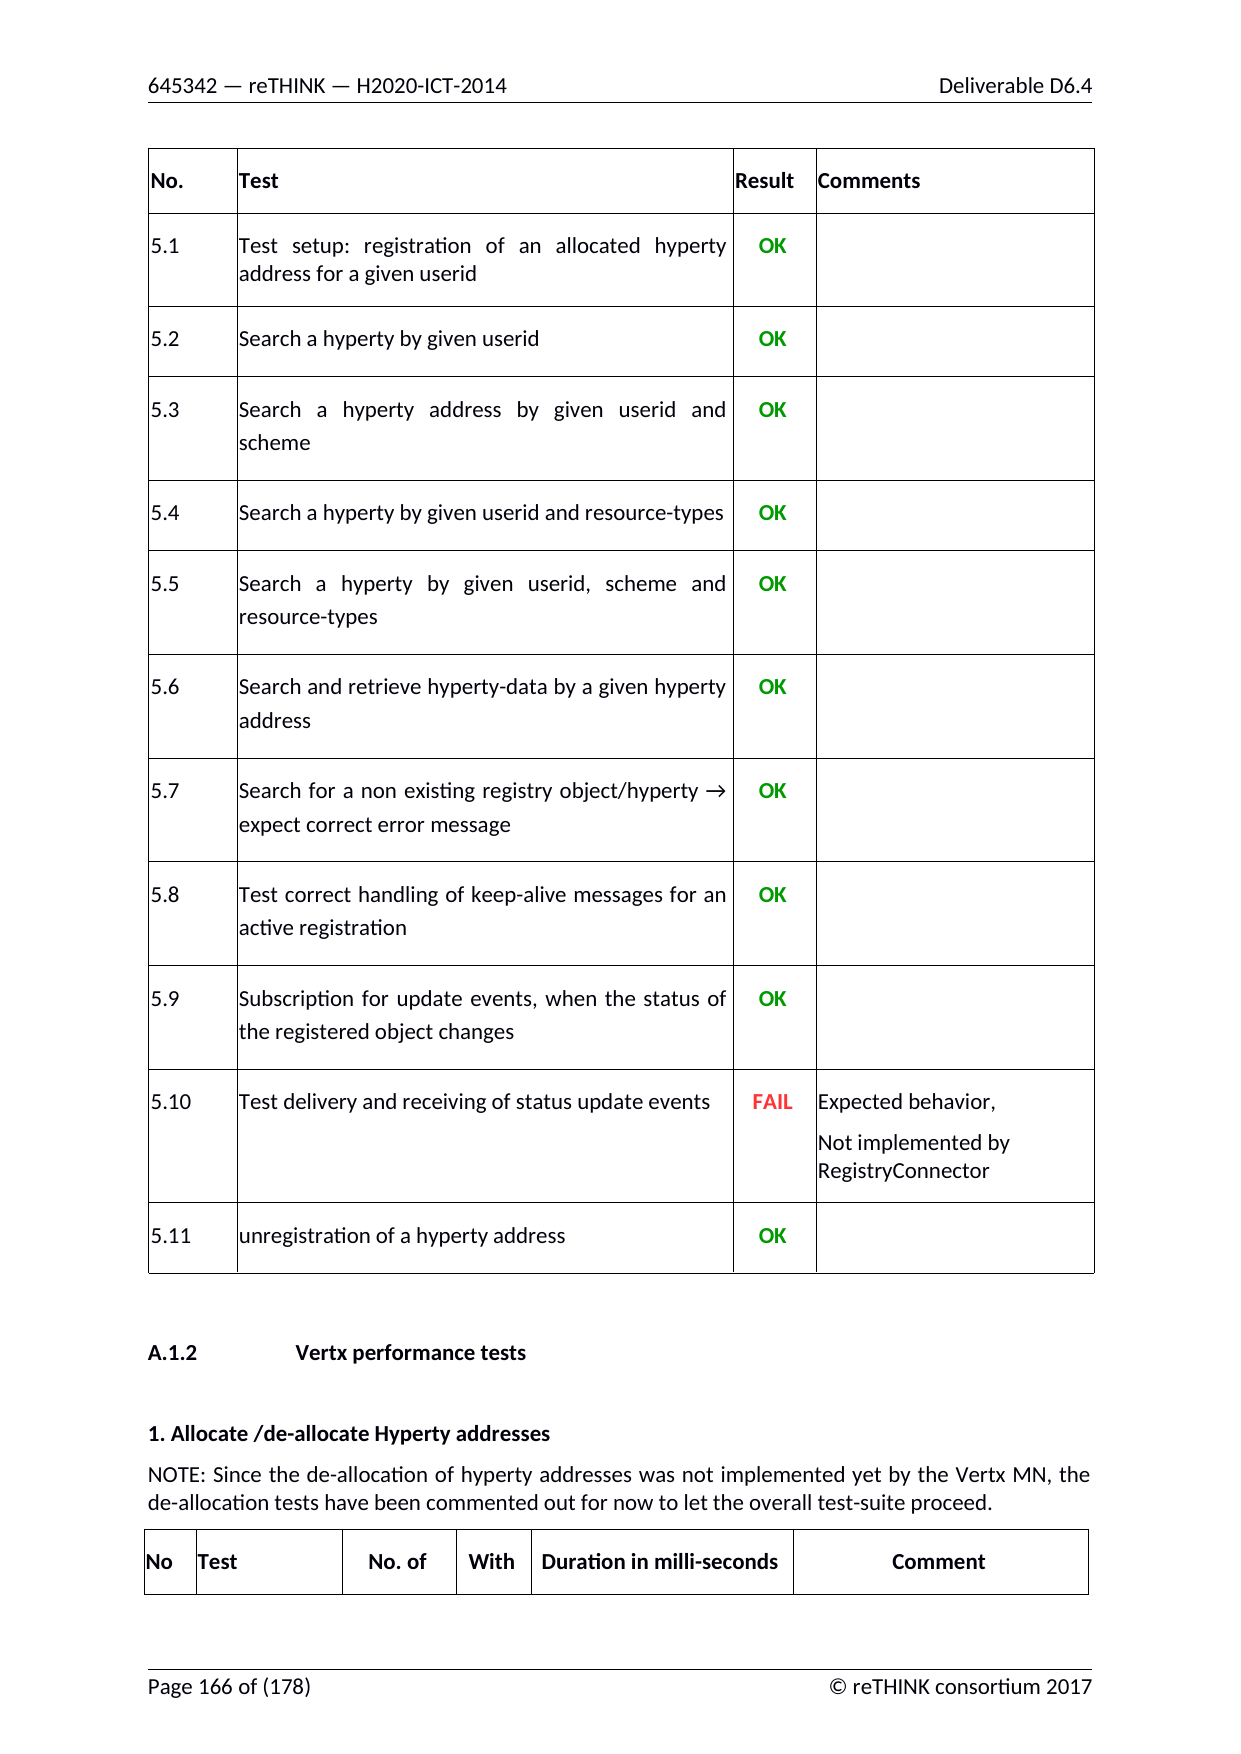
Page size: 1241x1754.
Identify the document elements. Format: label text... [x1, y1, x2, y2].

table_header With alloc. Key ? [457, 1530, 531, 1593]
table_cell Expected behavior, Not implemented by RegistryConnector [817, 1070, 1094, 1202]
table_cell [817, 966, 1094, 1069]
table_cell [817, 481, 1094, 550]
table_cell 5.11 [149, 1203, 237, 1272]
table_cell OK [734, 655, 816, 757]
table_cell Search a hyperty by given userid, scheme and resource-types [238, 551, 733, 654]
table_cell 5.2 [149, 307, 237, 376]
table_cell [817, 655, 1094, 757]
table_cell OK [734, 966, 816, 1069]
table_cell Subscription for update events, when the status of the registered object changes [238, 966, 733, 1069]
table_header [343, 1530, 456, 1593]
table_cell FAIL [734, 1070, 816, 1202]
table_header Result [734, 149, 816, 213]
table_cell Search a hyperty by given userid [238, 307, 733, 376]
table_cell OK [734, 551, 816, 654]
table_cell Search a hyperty address by given userid and scheme [238, 377, 733, 480]
table_cell [817, 307, 1094, 376]
table_header No [145, 1530, 196, 1593]
table_cell 5.7 [149, 759, 237, 861]
table_cell OK [734, 862, 816, 965]
table_cell Search a hyperty by given userid and resource-types [238, 481, 733, 550]
table_header No. [149, 149, 237, 213]
table_cell 5.1 [149, 214, 237, 306]
table_cell unregistration of a hyperty address [238, 1203, 733, 1272]
table_cell 5.6 [149, 655, 237, 757]
table_cell OK [734, 214, 816, 306]
table_cell [817, 759, 1094, 861]
table_cell Test correct handling of keep-alive messages for an active registration [238, 862, 733, 965]
table_cell 5.10 [149, 1070, 237, 1202]
table_cell [817, 551, 1094, 654]
table_cell OK [734, 1203, 816, 1272]
table_cell Search and retrieve hyperty-data by a given hyperty address [238, 655, 733, 757]
table_cell 5.4 [149, 481, 237, 550]
table_cell OK [734, 481, 816, 550]
table_cell [817, 862, 1094, 965]
table_cell [817, 377, 1094, 480]
table_cell Test setup: registration of an allocated hyperty address for a given userid [238, 214, 733, 306]
table_cell 5.5 [149, 551, 237, 654]
table_cell OK [734, 307, 816, 376]
text 1. Allocate /de-allocate Hyperty addresses [148, 1419, 1092, 1447]
table_header Comment [794, 1530, 1088, 1593]
table_cell 5.9 [149, 966, 237, 1069]
table_cell [817, 214, 1094, 306]
text NOTE: Since the de-allocation of hyperty addresses was not implemented yet by the Vertx MN, the de-allocation tests have been commented out for now to let the overall test-suite proceed. [148, 1460, 1092, 1516]
list Vertx performance tests [148, 1338, 1092, 1366]
table_cell OK [734, 377, 816, 480]
table_cell OK [734, 759, 816, 861]
table_header Test [238, 149, 733, 213]
table_cell [817, 1203, 1094, 1272]
table_header Test [197, 1530, 342, 1593]
table_cell 5.8 [149, 862, 237, 965]
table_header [532, 1530, 793, 1593]
table_cell Test delivery and receiving of status update events [238, 1070, 733, 1202]
table_header Comments [817, 149, 1094, 213]
table_cell Search for a non existing registry object/hyperty → expect correct error message [238, 759, 733, 861]
table_cell 5.3 [149, 377, 237, 480]
